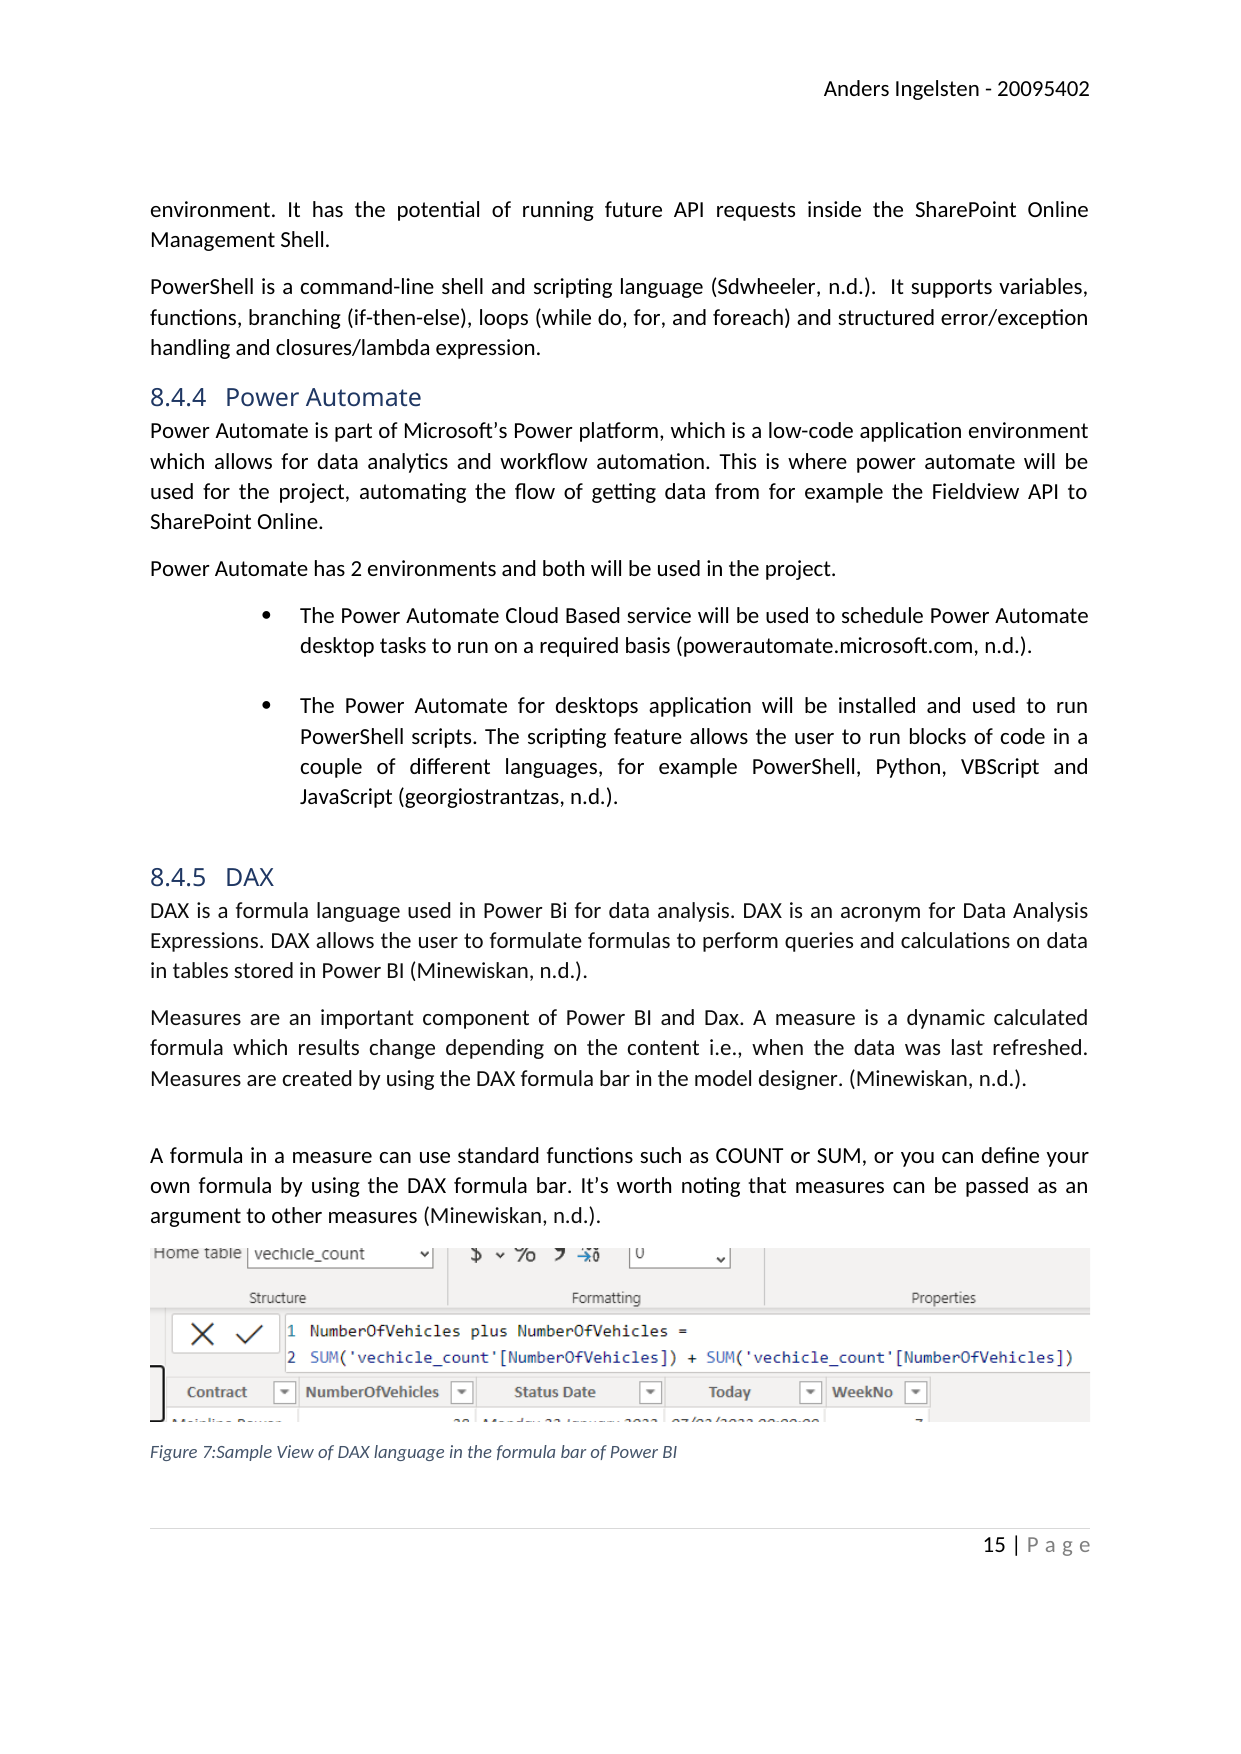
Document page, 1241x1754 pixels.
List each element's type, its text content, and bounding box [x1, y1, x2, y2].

text DAX is a formula language used in Power Bi for data analysis. DAX is an acronym for Data Analysis Expressions. DAX allows the user to formulate formulas to perform queries and calculations on data in tables stored in Power BI (Minewiskan, n.d.). [150, 896, 1090, 984]
text PowerShell is a command-line shell and scripting language (Sdwheeler, n.d.). It supports variables, functions, branching (if-then-else), loops (while do, for, and foreach) and structured error/exception handling and closures/lambda expression. [150, 272, 1090, 361]
subtitle DAX [150, 859, 1090, 893]
text A formula in a measure can use standard functions such as COUNT or SUM, or you can define your own formula by using the DAX formula bar. It’s worth noting that measures can be passed as an argument to other measures (Minewiskan, n.d.). [150, 1141, 1090, 1229]
text Figure 7:Sample View of DAX language in the formula bar of Power BI [150, 1440, 1090, 1463]
list The Power Automate Cloud Based service will be used to schedule Power Automate desktop tasks to run on a required basis (powerautomate.microsoft.com, n.d.). [262, 601, 1090, 659]
text Power Automate is part of Microsoft’s Power platform, which is a low-code application environment which allows for data analytics and workflow automation. This is where power automate will be used for the project, automating the flow of getting data from for example the Fieldview API to SharePoint Online. [150, 417, 1090, 535]
picture [150, 1248, 1091, 1422]
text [150, 195, 1090, 254]
list The Power Automate for desktops application will be installed and used to run PowerShell scripts. The scripting feature allows the user to run blocks of code in a couple of different languages, for example PowerShell, Python, VBScript and JavaScript (georgiostrantzas, n.d.). [262, 692, 1090, 810]
text Power Automate has 2 environments and both will be used in the project. [150, 554, 1090, 582]
text Measures are an important component of Power BI and Dax. A measure is a dynamic calculated formula which results change depending on the content i.e., when the data was last refreshed. Measures are created by using the DAX formula bar in the model designer. (Minewiskan, n.d.). [150, 1003, 1090, 1092]
subtitle Power Automate [150, 380, 1090, 414]
